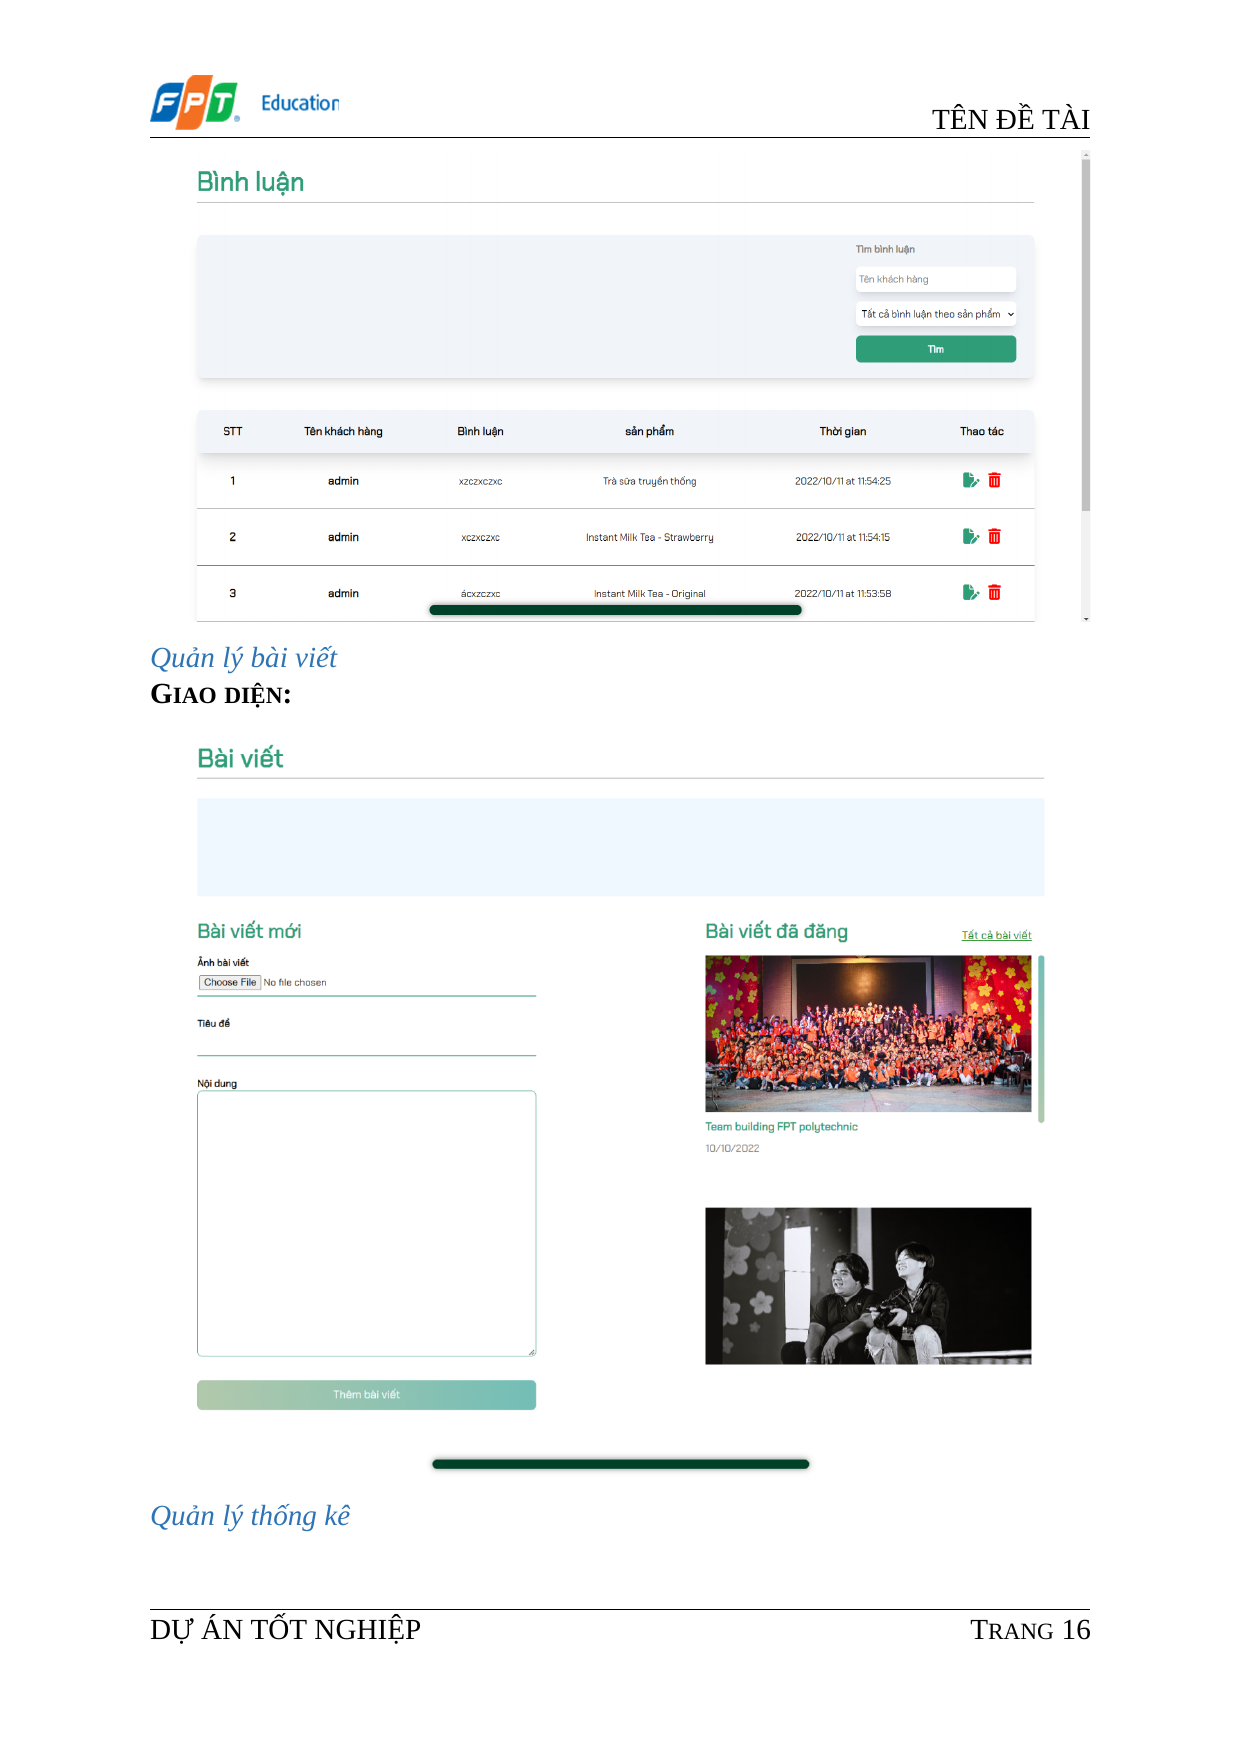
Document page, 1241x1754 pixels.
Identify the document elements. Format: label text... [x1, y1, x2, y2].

picture [150, 75, 339, 130]
text Giao diện: [150, 676, 1090, 710]
subtitle Quản lý thống kê [150, 1498, 1090, 1532]
picture [150, 729, 1091, 1479]
picture [150, 150, 1091, 622]
subtitle Quản lý bài viết [150, 640, 1090, 674]
